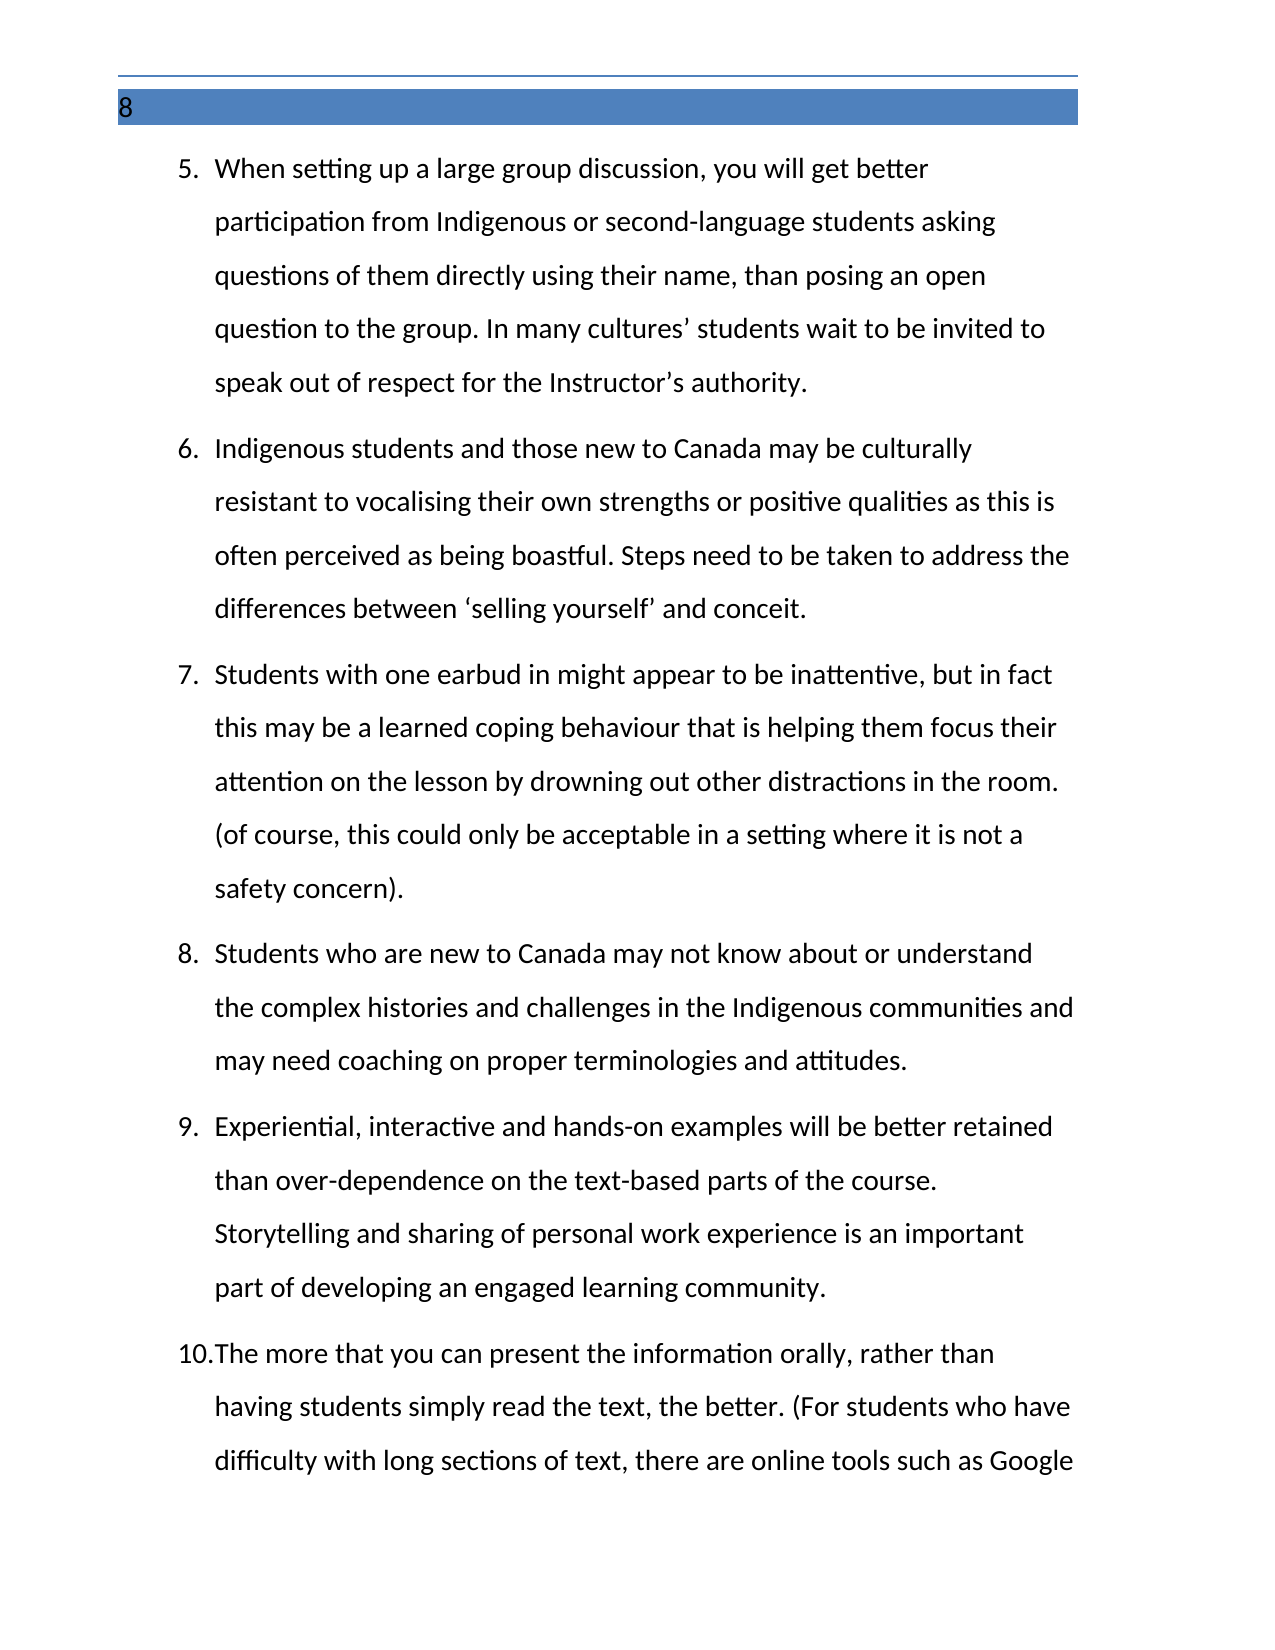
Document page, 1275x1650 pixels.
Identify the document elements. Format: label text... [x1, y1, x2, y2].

list When setting up a large group discussion, you will get better participation from Indigenous or second-language students asking questions of them directly using their name, than posing an open question to the group. In many cultures’ students wait to be invited to speak out of respect for the Instructor’s authority. [177, 150, 1078, 399]
list Indigenous students and those new to Canada may be culturally resistant to vocalising their own strengths or positive qualities as this is often perceived as being boastful. Steps need to be taken to address the differences between ‘selling yourself’ and conceit. [177, 430, 1078, 626]
list Students with one earbud in might appear to be inattentive, but in fact this may be a learned coping behaviour that is helping them focus their attention on the lesson by drowning out other distractions in the room. (of course, this could only be acceptable in a setting where it is not a safety concern). [177, 656, 1078, 905]
list Students who are new to Canada may not know about or understand the complex histories and challenges in the Indigenous communities and may need coaching on proper terminologies and attitudes. [177, 936, 1078, 1078]
list Experiential, interactive and hands-on examples will be better retained than over-dependence on the text-based parts of the course. Storytelling and sharing of personal work experience is an important part of developing an engaged learning community. [177, 1108, 1078, 1304]
